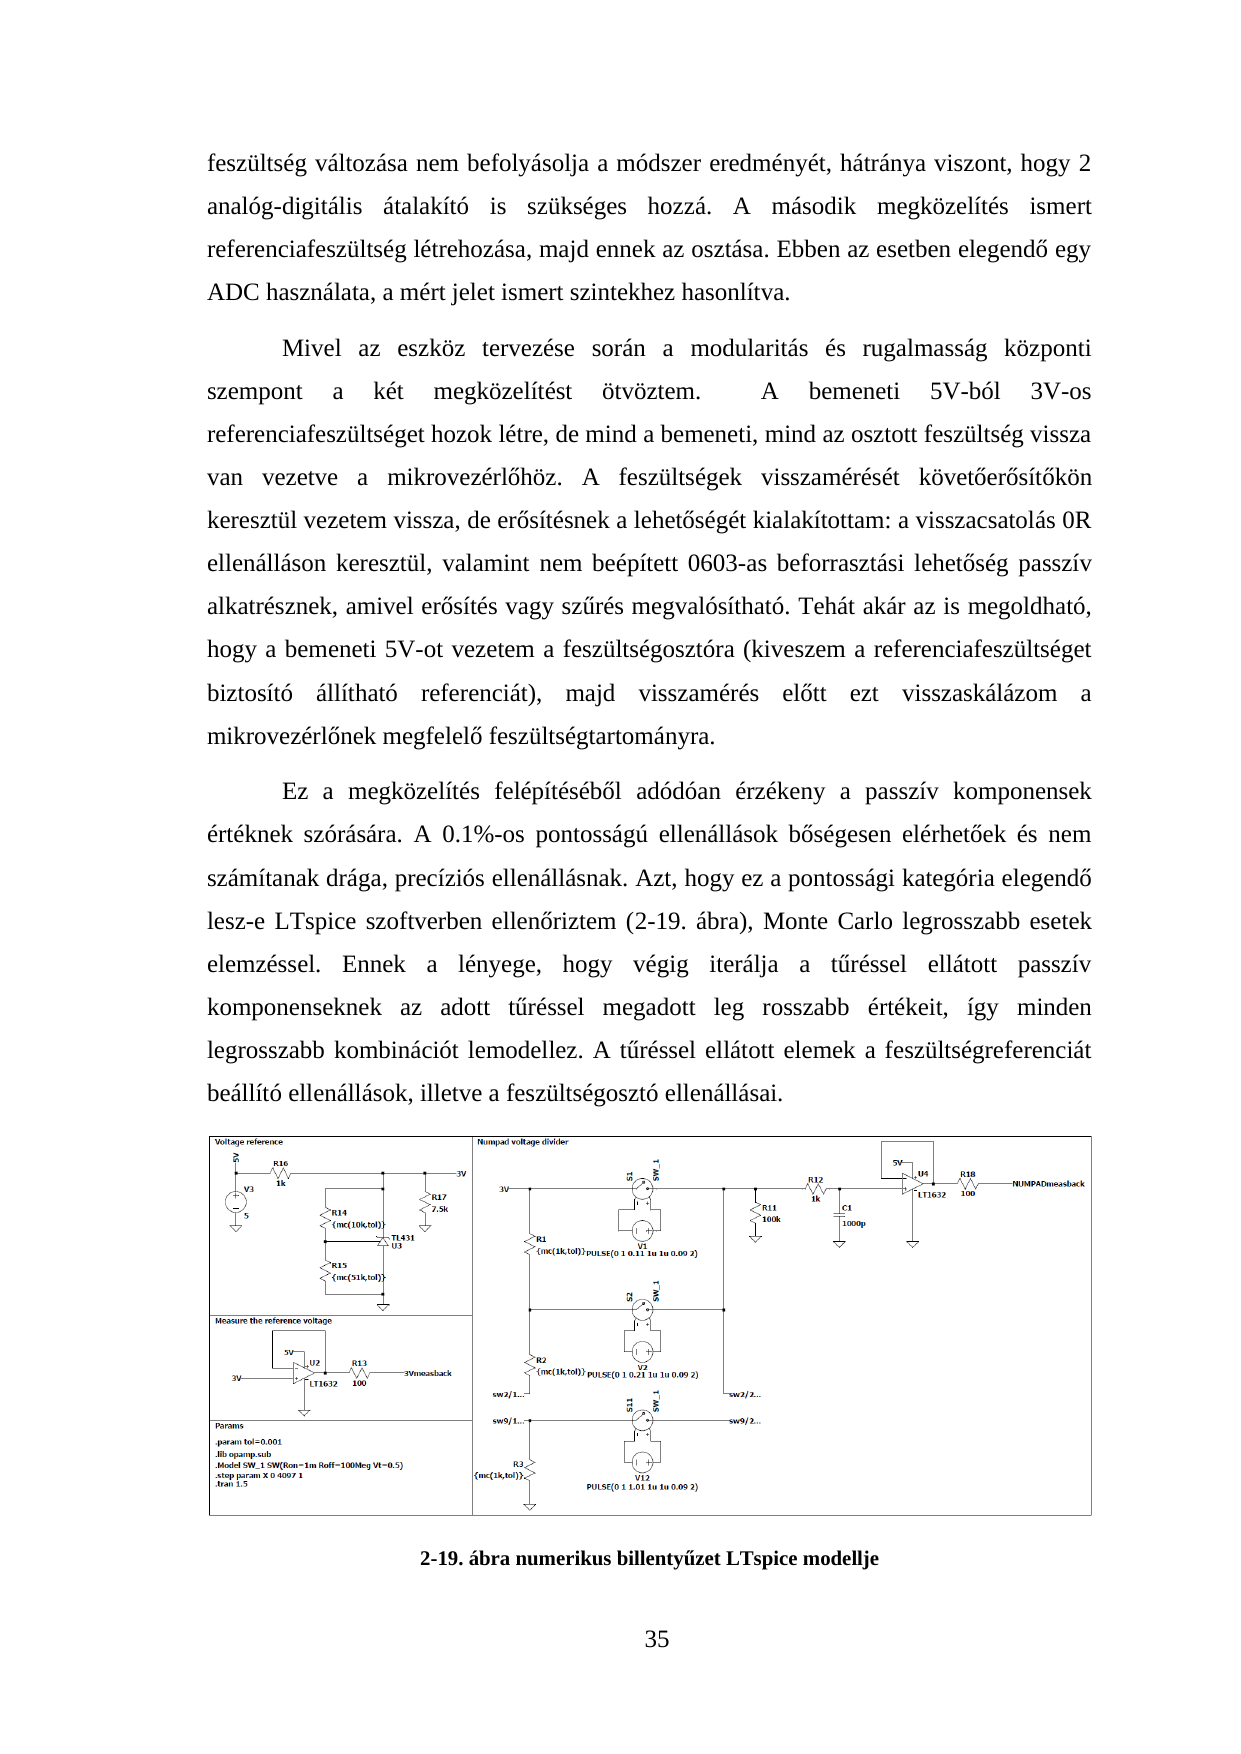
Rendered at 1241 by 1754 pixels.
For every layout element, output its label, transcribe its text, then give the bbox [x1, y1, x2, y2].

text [207, 148, 1092, 306]
text Mivel az eszköz tervezése során a modularitás és rugalmasság központi szempont a két megközelítést ötvöztem. A bemeneti 5V-ból 3V-os referenciafeszültséget hozok létre, de mind a bemeneti, mind az osztott feszültség vissza van vezetve a mikrovezérlőhöz. A feszültségek visszamérését követőerősítőkön keresztül vezetem vissza, de erősítésnek a lehetőségét kialakítottam: a visszacsatolás 0R ellenálláson keresztül, valamint nem beépített 0603-as beforrasztási lehetőség passzív alkatrésznek, amivel erősítés vagy szűrés megvalósítható. Tehát akár az is megoldható, hogy a bemeneti 5V-ot vezetem a feszültségosztóra (kiveszem a referenciafeszültséget biztosító állítható referenciát), majd visszamérés előtt ezt visszaskálázom a mikrovezérlőnek megfelelő feszültségtartományra. [207, 333, 1092, 749]
picture [206, 1133, 1093, 1520]
